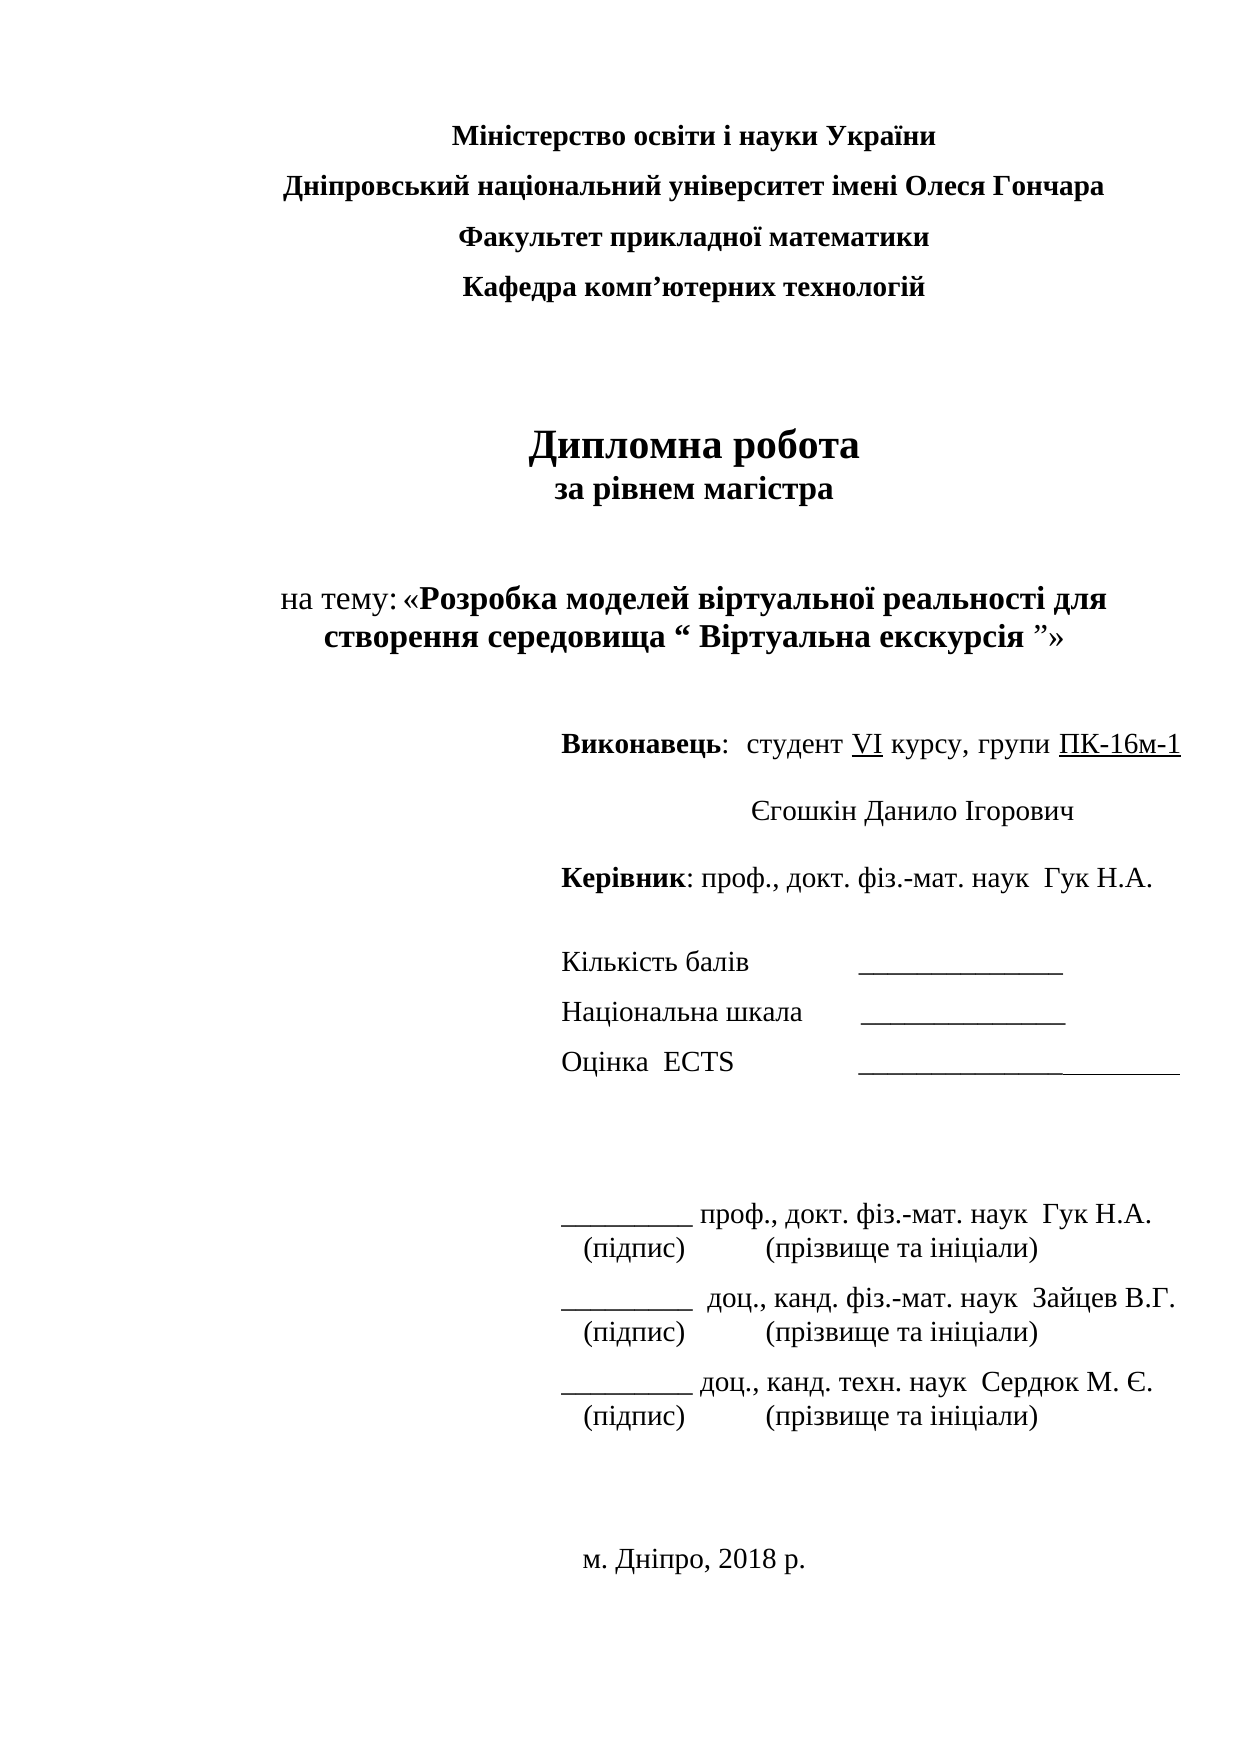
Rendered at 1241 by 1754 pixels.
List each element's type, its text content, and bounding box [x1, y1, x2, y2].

text Дніпровський національний університет імені Олеся Гончара [207, 168, 1181, 202]
text (підпис) (прізвище та ініціали) [561, 1398, 1181, 1431]
text Кількість балів ______________ [561, 944, 1181, 977]
text (підпис) (прізвище та ініціали) [561, 1230, 1181, 1264]
text Виконавець: студент VI курсу, групи ПК-16м-1 Єгошкін Данило Ігорович [561, 726, 1181, 827]
text Дипломна робота [207, 420, 1181, 468]
text _________ доц., канд. техн. наук Сердюк М. Є. [561, 1364, 1181, 1398]
text на тему: «Розробка моделей віртуальної реальності для створення середовища “ Віртуальна екскурсія ”» [207, 578, 1181, 655]
text за рівнем магістра [207, 468, 1181, 506]
text Міністерство освіти і науки України [207, 118, 1181, 152]
text м. Дніпро, 2018 р. [207, 1541, 1181, 1575]
text _________ проф., докт. фіз.-мат. наук Гук Н.А. [561, 1197, 1181, 1230]
text Національна шкала ______________ [561, 994, 1181, 1028]
text _________ доц., канд. фіз.-мат. наук Зайцев В.Г. [561, 1281, 1181, 1314]
text Кафедра комп’ютерних технологій [207, 269, 1181, 303]
text Факультет прикладної математики [207, 219, 1181, 252]
text Оцінка ECTS ______________ [561, 1044, 1181, 1078]
text (підпис) (прізвище та ініціали) [561, 1314, 1181, 1348]
text Керівник: проф., докт. фіз.-мат. наук Гук Н.А. [561, 860, 1181, 894]
